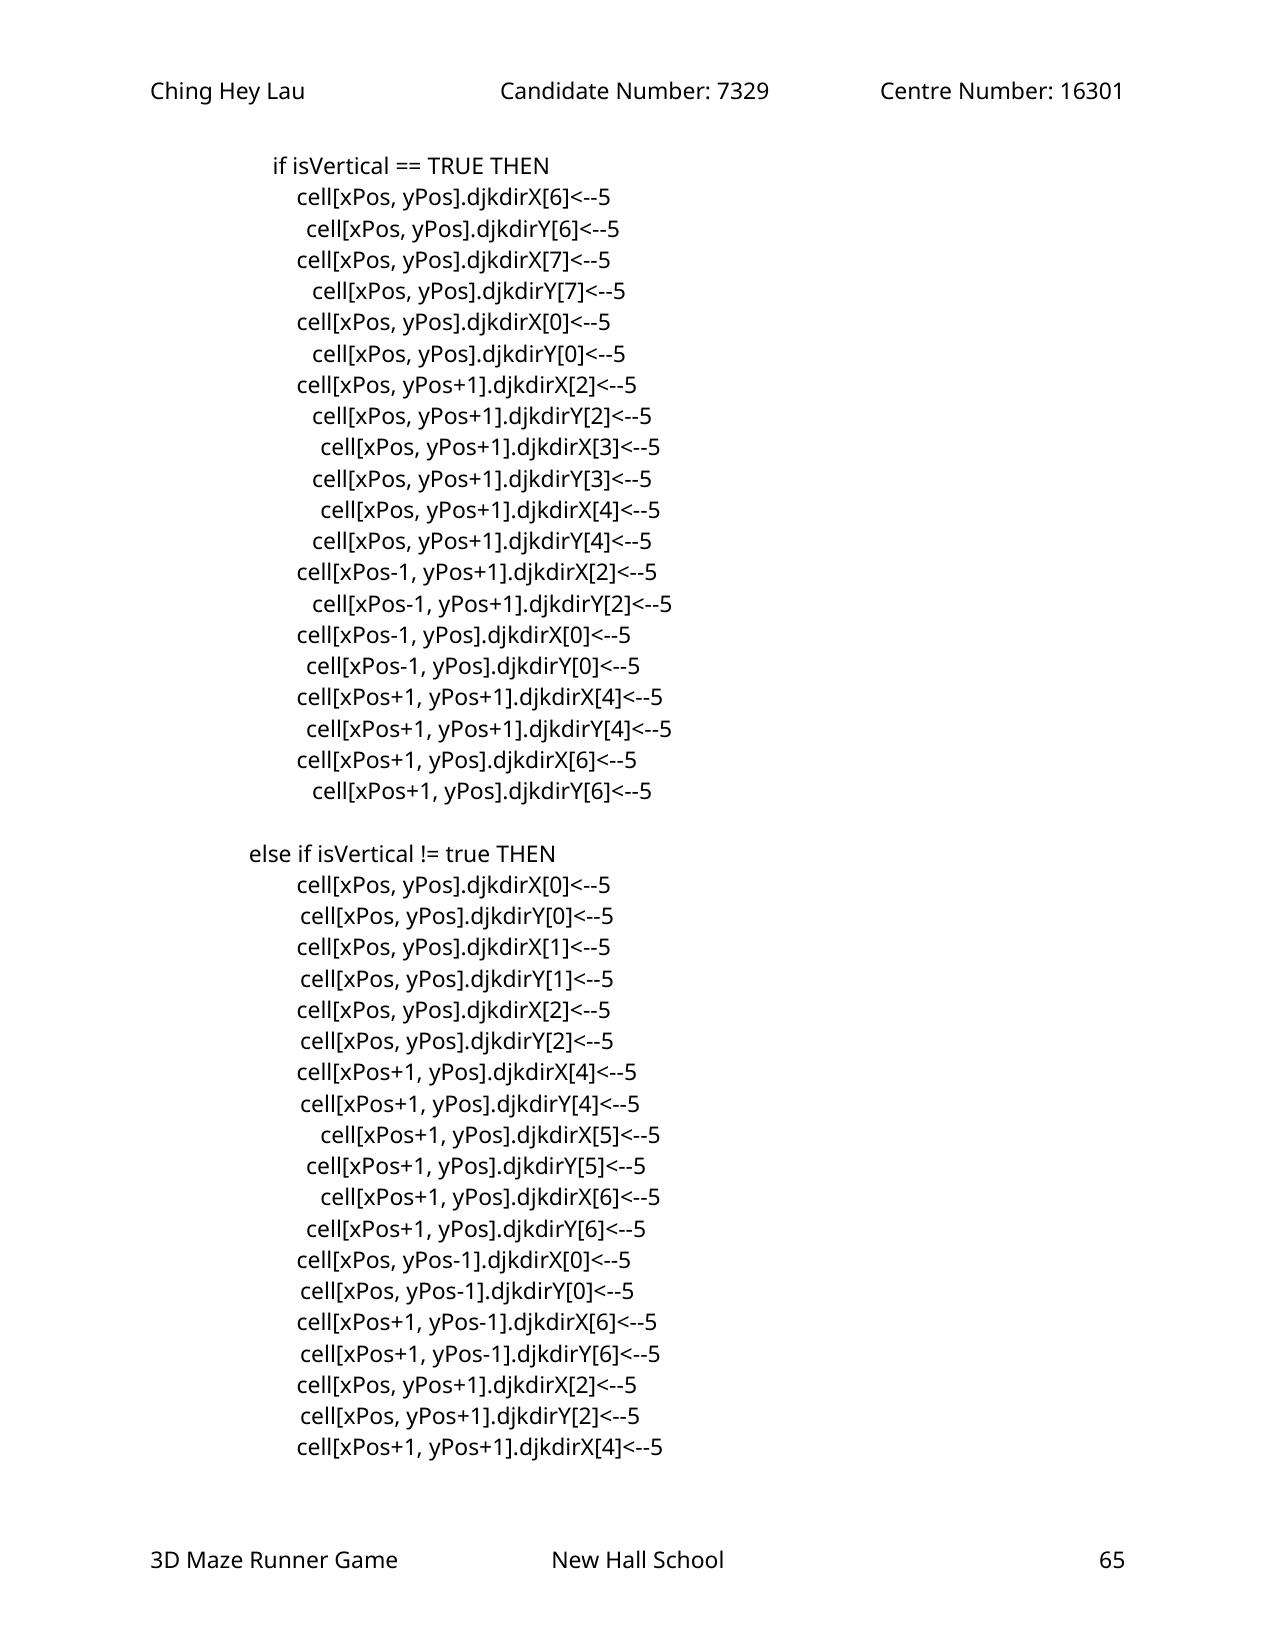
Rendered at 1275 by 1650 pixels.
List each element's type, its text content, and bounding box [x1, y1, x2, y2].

text cell[xPos+1, yPos].djkdirY[4]<--5 cell[xPos+1, yPos].djkdirX[5]<--5 [225, 1087, 1125, 1150]
text cell[xPos+1, yPos].djkdirY[6]<--5 [225, 775, 1125, 806]
text cell[xPos, yPos].djkdirY[1]<--5 cell[xPos, yPos].djkdirX[2]<--5 [225, 962, 1125, 1025]
text cell[xPos, yPos-1].djkdirY[0]<--5 cell[xPos+1, yPos-1].djkdirX[6]<--5 [225, 1275, 1125, 1337]
text cell[xPos, yPos+1].djkdirY[4]<--5 cell[xPos-1, yPos+1].djkdirX[2]<--5 [225, 525, 1125, 587]
text cell[xPos, yPos].djkdirY[0]<--5 cell[xPos, yPos].djkdirX[1]<--5 [225, 900, 1125, 962]
text cell[xPos, yPos+1].djkdirY[2]<--5 cell[xPos, yPos+1].djkdirX[3]<--5 [225, 400, 1125, 462]
text cell[xPos, yPos].djkdirY[6]<--5 cell[xPos, yPos].djkdirX[7]<--5 [225, 212, 1125, 275]
text cell[xPos, yPos+1].djkdirY[2]<--5 cell[xPos+1, yPos+1].djkdirX[4]<--5 [225, 1400, 1125, 1462]
text else if isVertical != true THEN cell[xPos, yPos].djkdirX[0]<--5 [225, 806, 1125, 900]
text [225, 150, 1125, 212]
text cell[xPos+1, yPos].djkdirY[5]<--5 cell[xPos+1, yPos].djkdirX[6]<--5 [225, 1150, 1125, 1212]
text cell[xPos, yPos+1].djkdirY[3]<--5 cell[xPos, yPos+1].djkdirX[4]<--5 [225, 462, 1125, 525]
text cell[xPos, yPos].djkdirY[0]<--5 cell[xPos, yPos+1].djkdirX[2]<--5 [225, 337, 1125, 400]
text cell[xPos, yPos].djkdirY[2]<--5 cell[xPos+1, yPos].djkdirX[4]<--5 [225, 1025, 1125, 1087]
text cell[xPos-1, yPos].djkdirY[0]<--5 cell[xPos+1, yPos+1].djkdirX[4]<--5 [225, 650, 1125, 712]
text cell[xPos-1, yPos+1].djkdirY[2]<--5 cell[xPos-1, yPos].djkdirX[0]<--5 [225, 587, 1125, 650]
text cell[xPos+1, yPos+1].djkdirY[4]<--5 cell[xPos+1, yPos].djkdirX[6]<--5 [225, 712, 1125, 775]
text cell[xPos, yPos].djkdirY[7]<--5 cell[xPos, yPos].djkdirX[0]<--5 [225, 275, 1125, 337]
text cell[xPos+1, yPos].djkdirY[6]<--5 cell[xPos, yPos-1].djkdirX[0]<--5 [225, 1212, 1125, 1275]
text cell[xPos+1, yPos-1].djkdirY[6]<--5 cell[xPos, yPos+1].djkdirX[2]<--5 [225, 1337, 1125, 1400]
